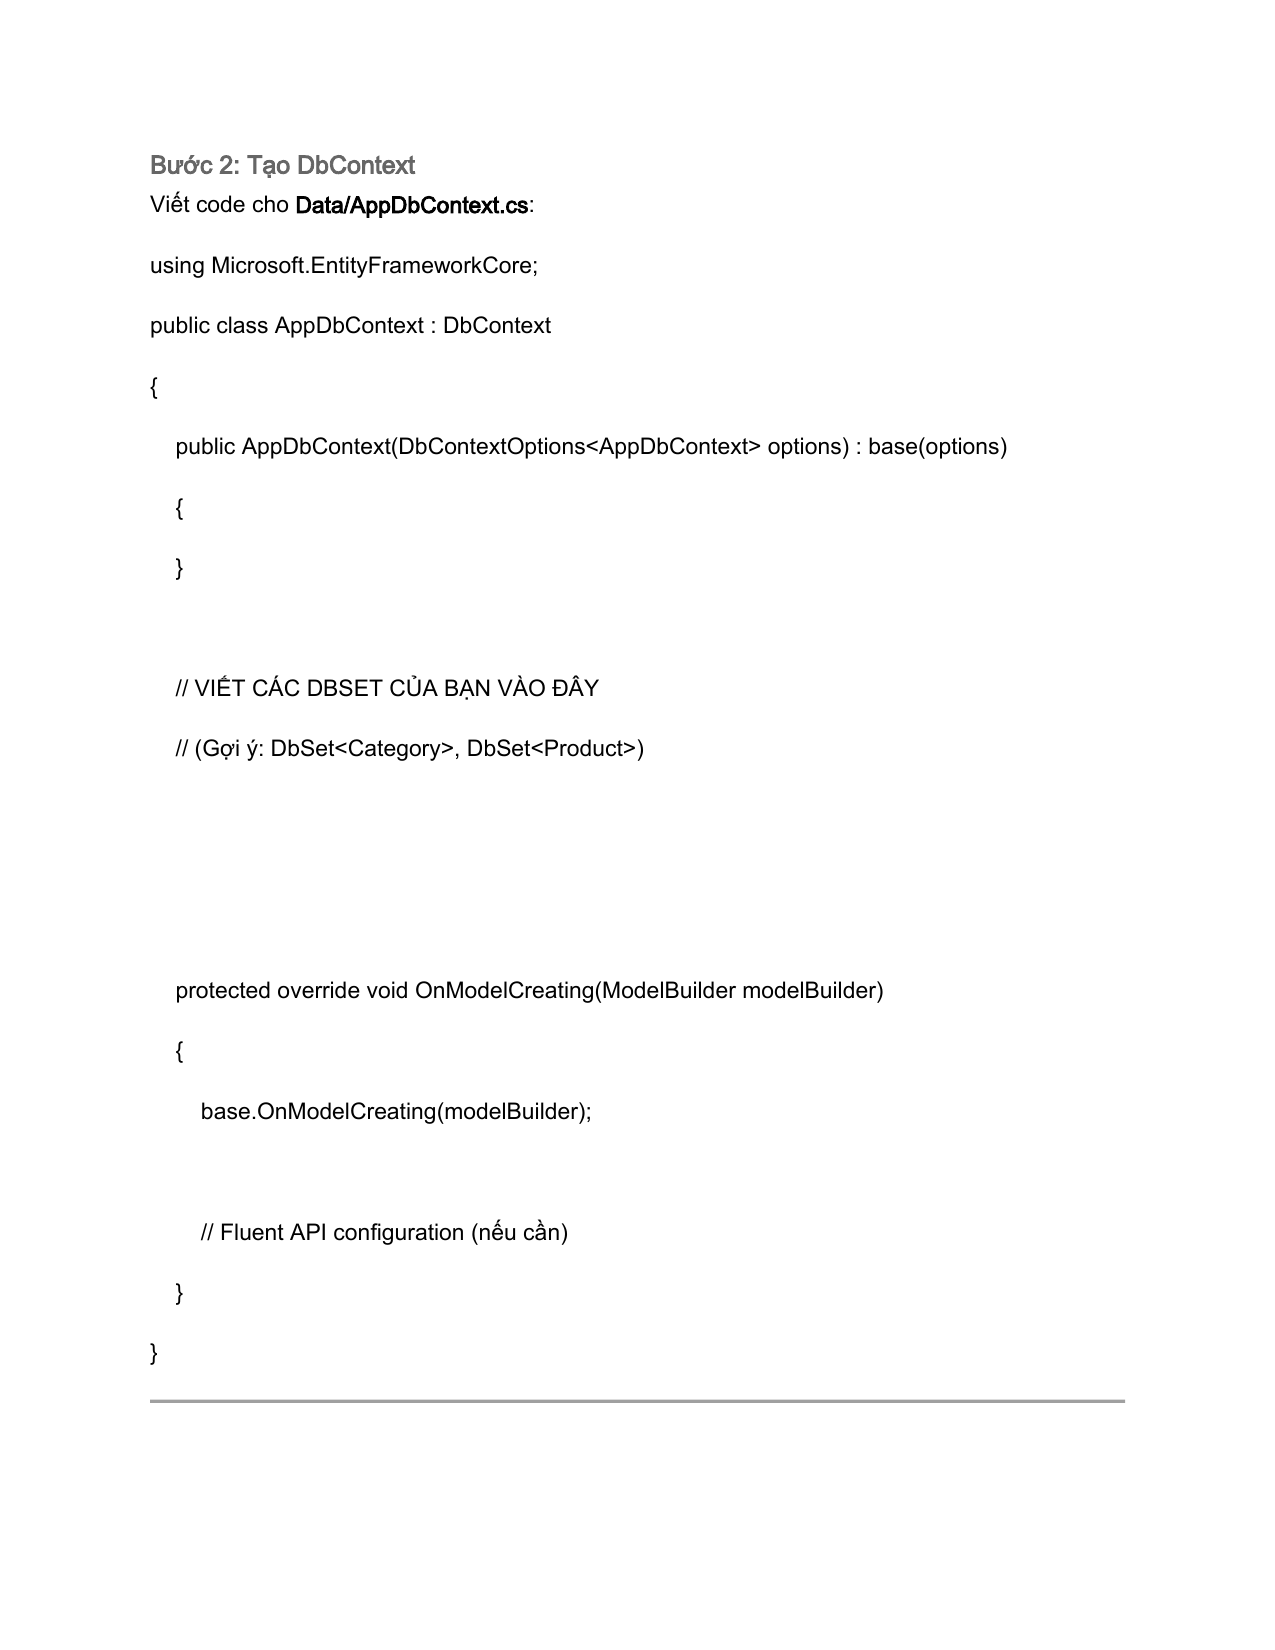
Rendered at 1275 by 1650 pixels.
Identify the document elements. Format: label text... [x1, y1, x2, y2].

text base.OnModelCreating(modelBuilder); [150, 1098, 1125, 1124]
text // (Gợi ý: DbSet<Category>, DbSet<Product>) [150, 735, 1125, 761]
text Viết code cho Data/AppDbContext.cs: [150, 191, 1125, 218]
text { [150, 493, 1125, 520]
text } [150, 554, 1125, 580]
text } [150, 1279, 1125, 1305]
text } [150, 1339, 1125, 1366]
text { [150, 1037, 1125, 1063]
text protected override void OnModelCreating(ModelBuilder modelBuilder) [150, 977, 1125, 1003]
text // Fluent API configuration (nếu cần) [150, 1218, 1125, 1245]
text // VIẾT CÁC DBSET CỦA BẠN VÀO ĐÂY [150, 675, 1125, 701]
text using Microsoft.EntityFrameworkCore; [150, 252, 1125, 278]
text public class AppDbContext : DbContext [150, 312, 1125, 338]
subtitle Bước 2: Tạo DbContext [150, 150, 1125, 179]
text public AppDbContext(DbContextOptions<AppDbContext> options) : base(options) [150, 433, 1125, 459]
text { [150, 373, 1125, 399]
